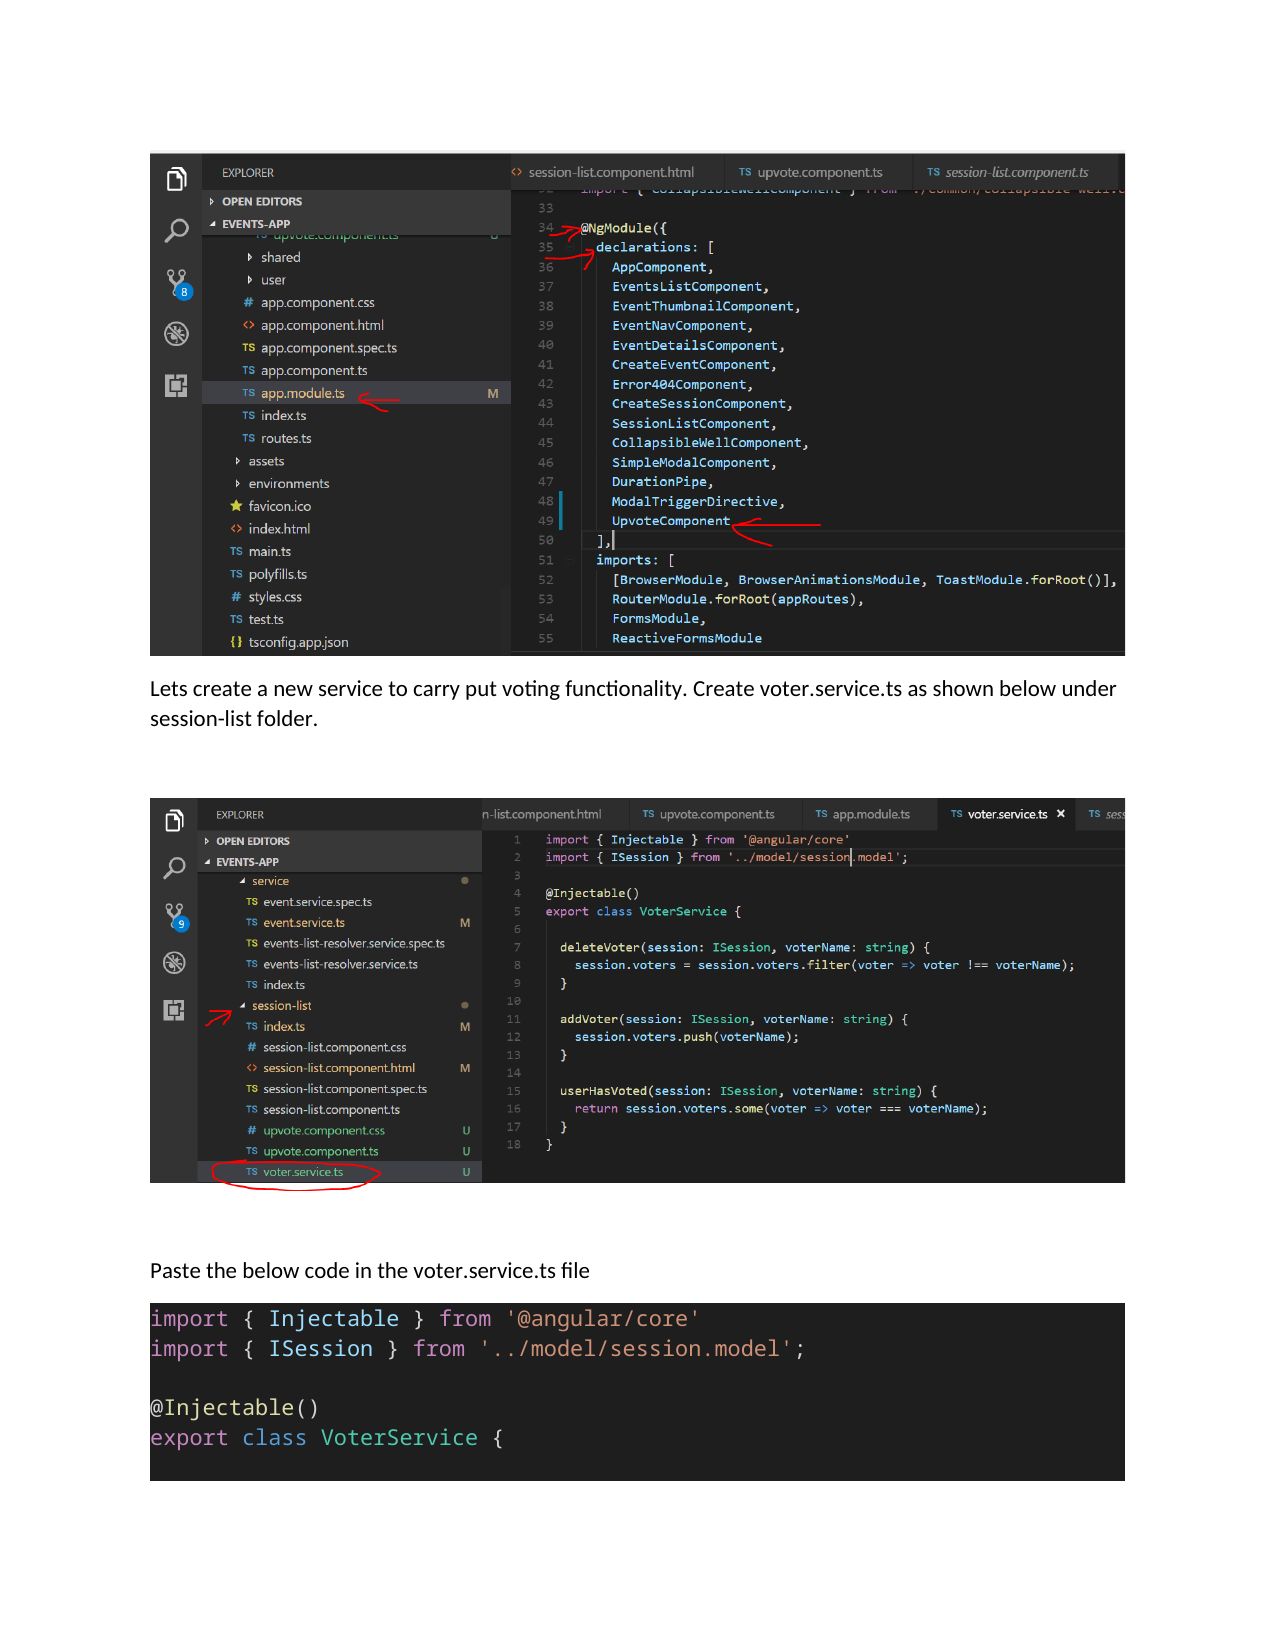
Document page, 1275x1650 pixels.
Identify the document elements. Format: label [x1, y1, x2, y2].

picture [150, 798, 1125, 1191]
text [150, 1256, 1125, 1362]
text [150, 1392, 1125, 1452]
picture [150, 150, 1125, 656]
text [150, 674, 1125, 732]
